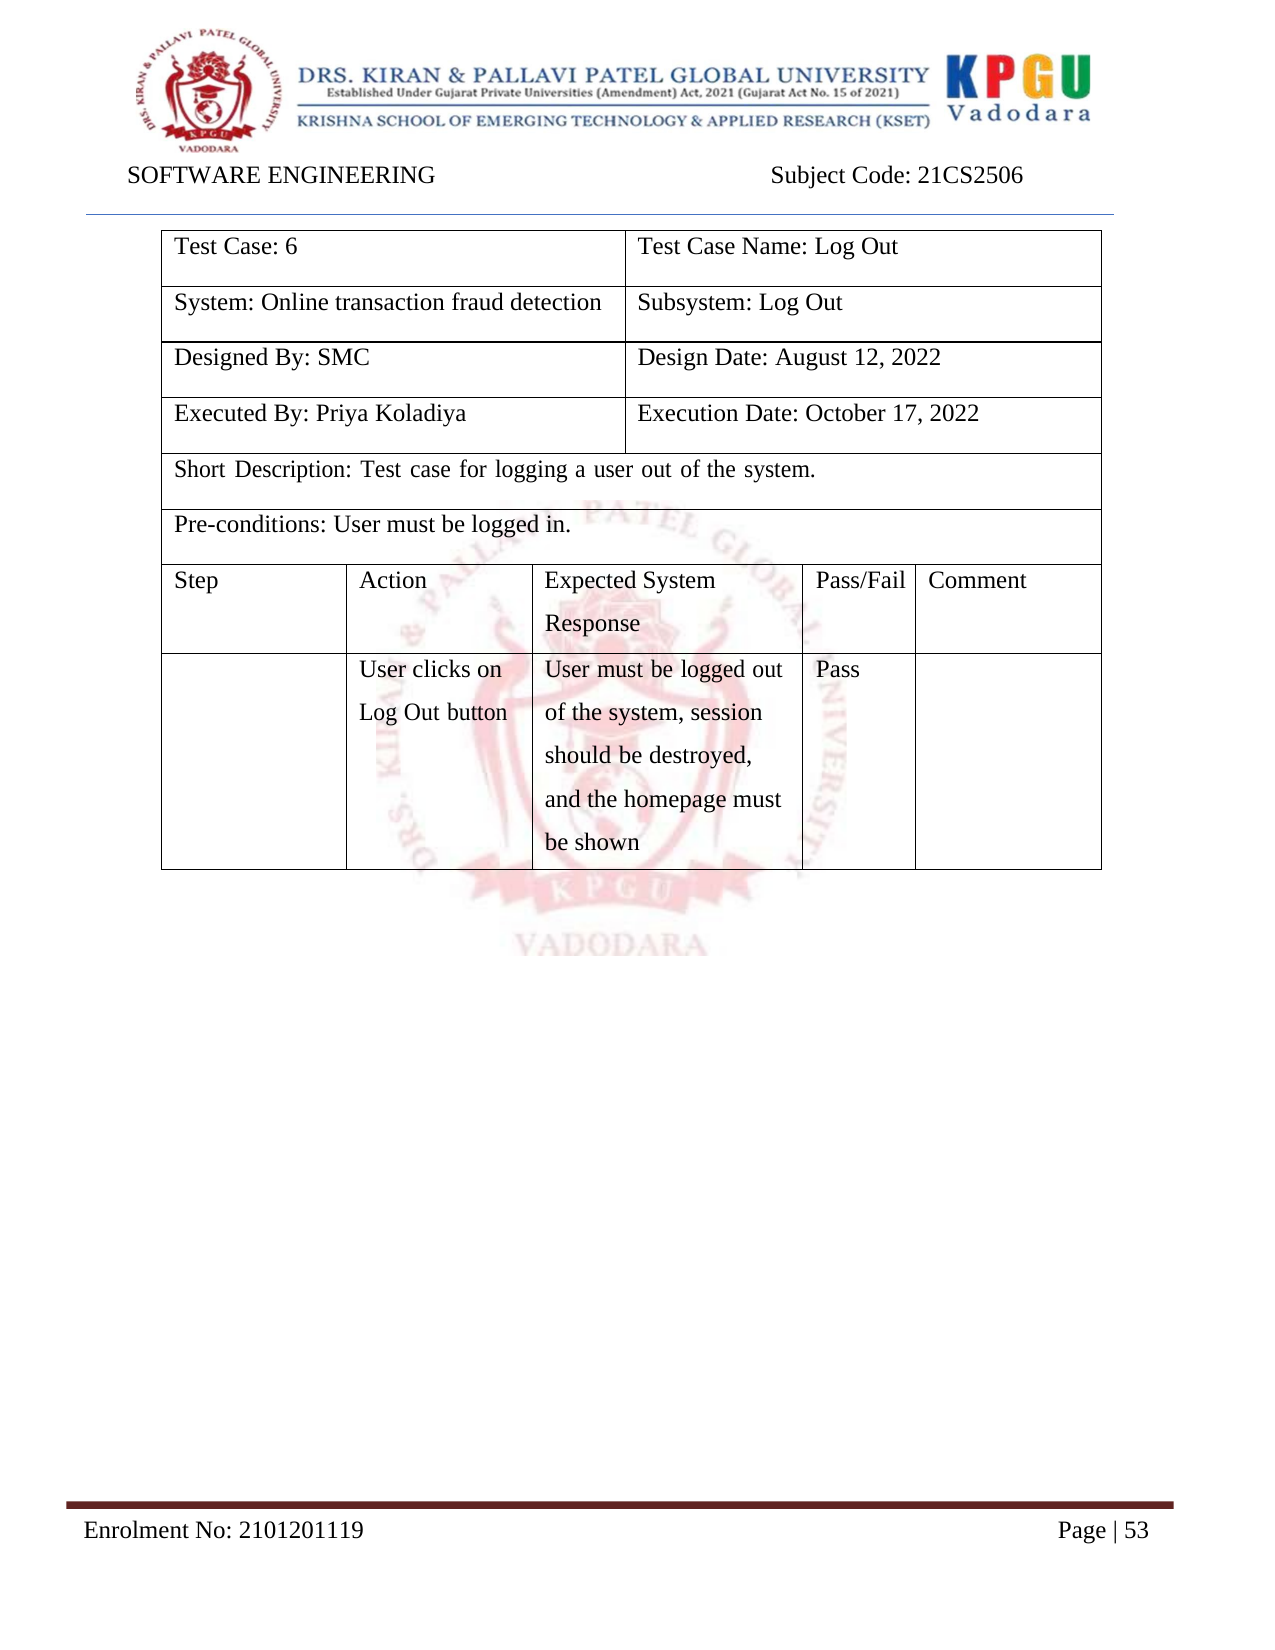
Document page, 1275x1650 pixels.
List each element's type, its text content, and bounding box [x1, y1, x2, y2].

table_cell Execution Date: October 17, 2022 [626, 398, 1101, 453]
table_cell System: Online transaction fraud detection [162, 287, 625, 341]
picture [135, 28, 1091, 153]
table_cell [916, 654, 1101, 869]
table_cell Pre-conditions: User must be logged in. [162, 510, 1101, 564]
table_cell Action [347, 565, 532, 653]
table_cell User must be logged out of the system, session should be destroyed, and the homepage must be shown [533, 654, 802, 869]
table_cell Designed By: SMC [162, 343, 625, 397]
table_header Test Case: 6 [162, 231, 625, 286]
picture [376, 870, 847, 956]
table_cell Comment [916, 565, 1101, 653]
table_cell Expected System Response [533, 565, 802, 653]
table_cell Design Date: August 12, 2022 [626, 343, 1101, 397]
table_cell Short Description: Test case for logging a user out of the system. [162, 454, 1101, 508]
table_cell Step [162, 565, 346, 653]
table_cell User clicks on Log Out button [347, 654, 532, 869]
table_cell [162, 654, 346, 869]
table_cell Pass/Fail [803, 565, 915, 653]
table_cell Pass [803, 654, 915, 869]
table_cell Executed By: Priya Koladiya [162, 398, 625, 453]
table_cell Subsystem: Log Out [626, 287, 1101, 341]
table_header Test Case Name: Log Out [626, 231, 1101, 286]
